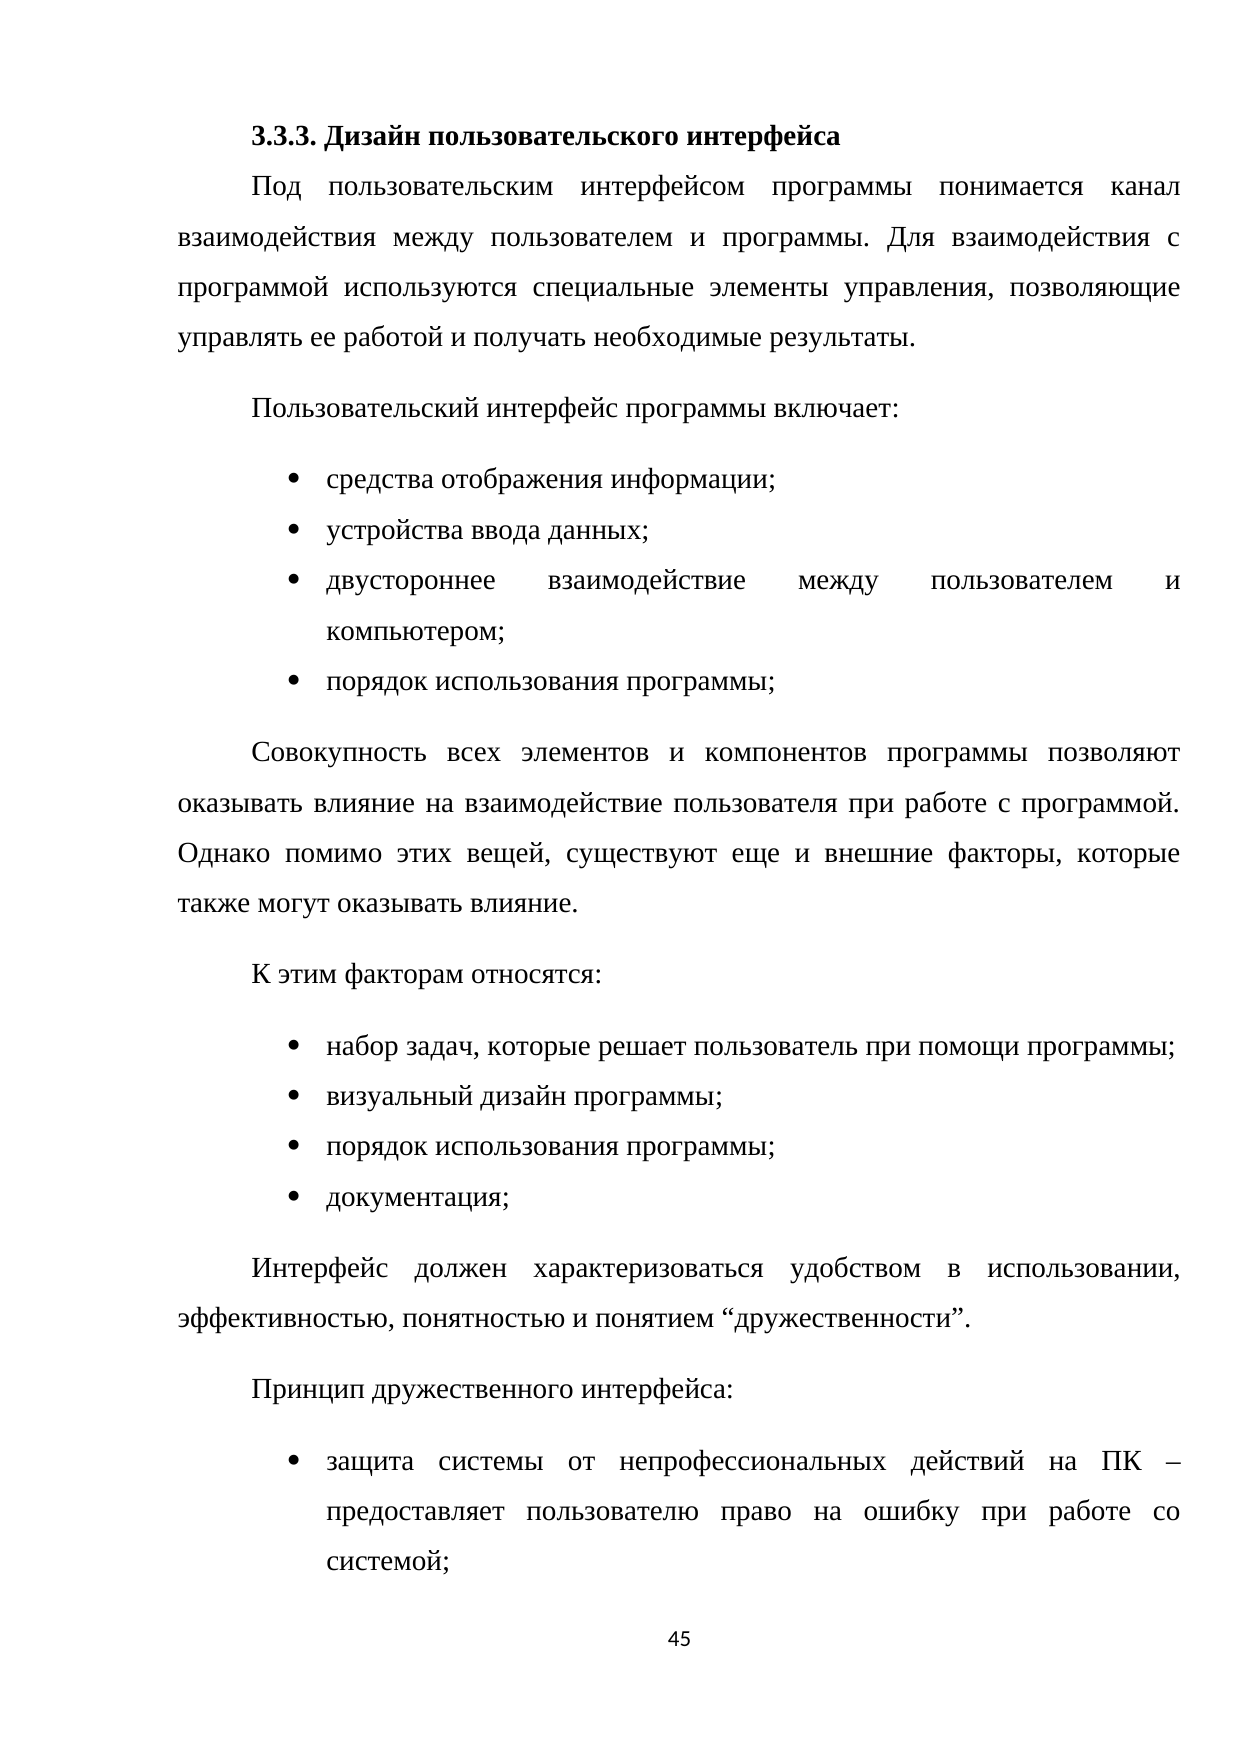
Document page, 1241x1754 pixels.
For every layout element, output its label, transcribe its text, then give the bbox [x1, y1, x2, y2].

text К этим факторам относятся: [177, 957, 1181, 990]
text Принцип дружественного интерфейса: [177, 1372, 1181, 1405]
list визуальный дизайн программы; [288, 1078, 1181, 1112]
subtitle 3.3.3. Дизайн пользовательского интерфейса [177, 118, 1181, 152]
list средства отображения информации; [288, 462, 1181, 495]
list порядок использования программы; [288, 663, 1181, 697]
text Пользовательский интерфейс программы включает: [177, 391, 1181, 424]
list документация; [288, 1179, 1181, 1213]
text Под пользовательским интерфейсом программы понимается канал взаимодействия между пользователем и программы. Для взаимодействия с программой используются специальные элементы управления, позволяющие управлять ее работой и получать необходимые результаты. [177, 168, 1181, 353]
list набор задач, которые решает пользователь при помощи программы; [288, 1028, 1181, 1061]
text Совокупность всех элементов и компонентов программы позволяют оказывать влияние на взаимодействие пользователя при работе с программой. Однако помимо этих вещей, существуют еще и внешние факторы, которые также могут оказывать влияние. [177, 734, 1181, 919]
list двустороннее взаимодействие между пользователем и компьютером; [288, 562, 1181, 646]
list порядок использования программы; [288, 1128, 1181, 1162]
list устройства ввода данных; [288, 512, 1181, 546]
text Интерфейс должен характеризоваться удобством в использовании, эффективностью, понятностью и понятием “дружественности”. [177, 1250, 1181, 1334]
list защита системы от непрофессиональных действий на ПК – предоставляет пользователю право на ошибку при работе со системой; [288, 1443, 1181, 1577]
